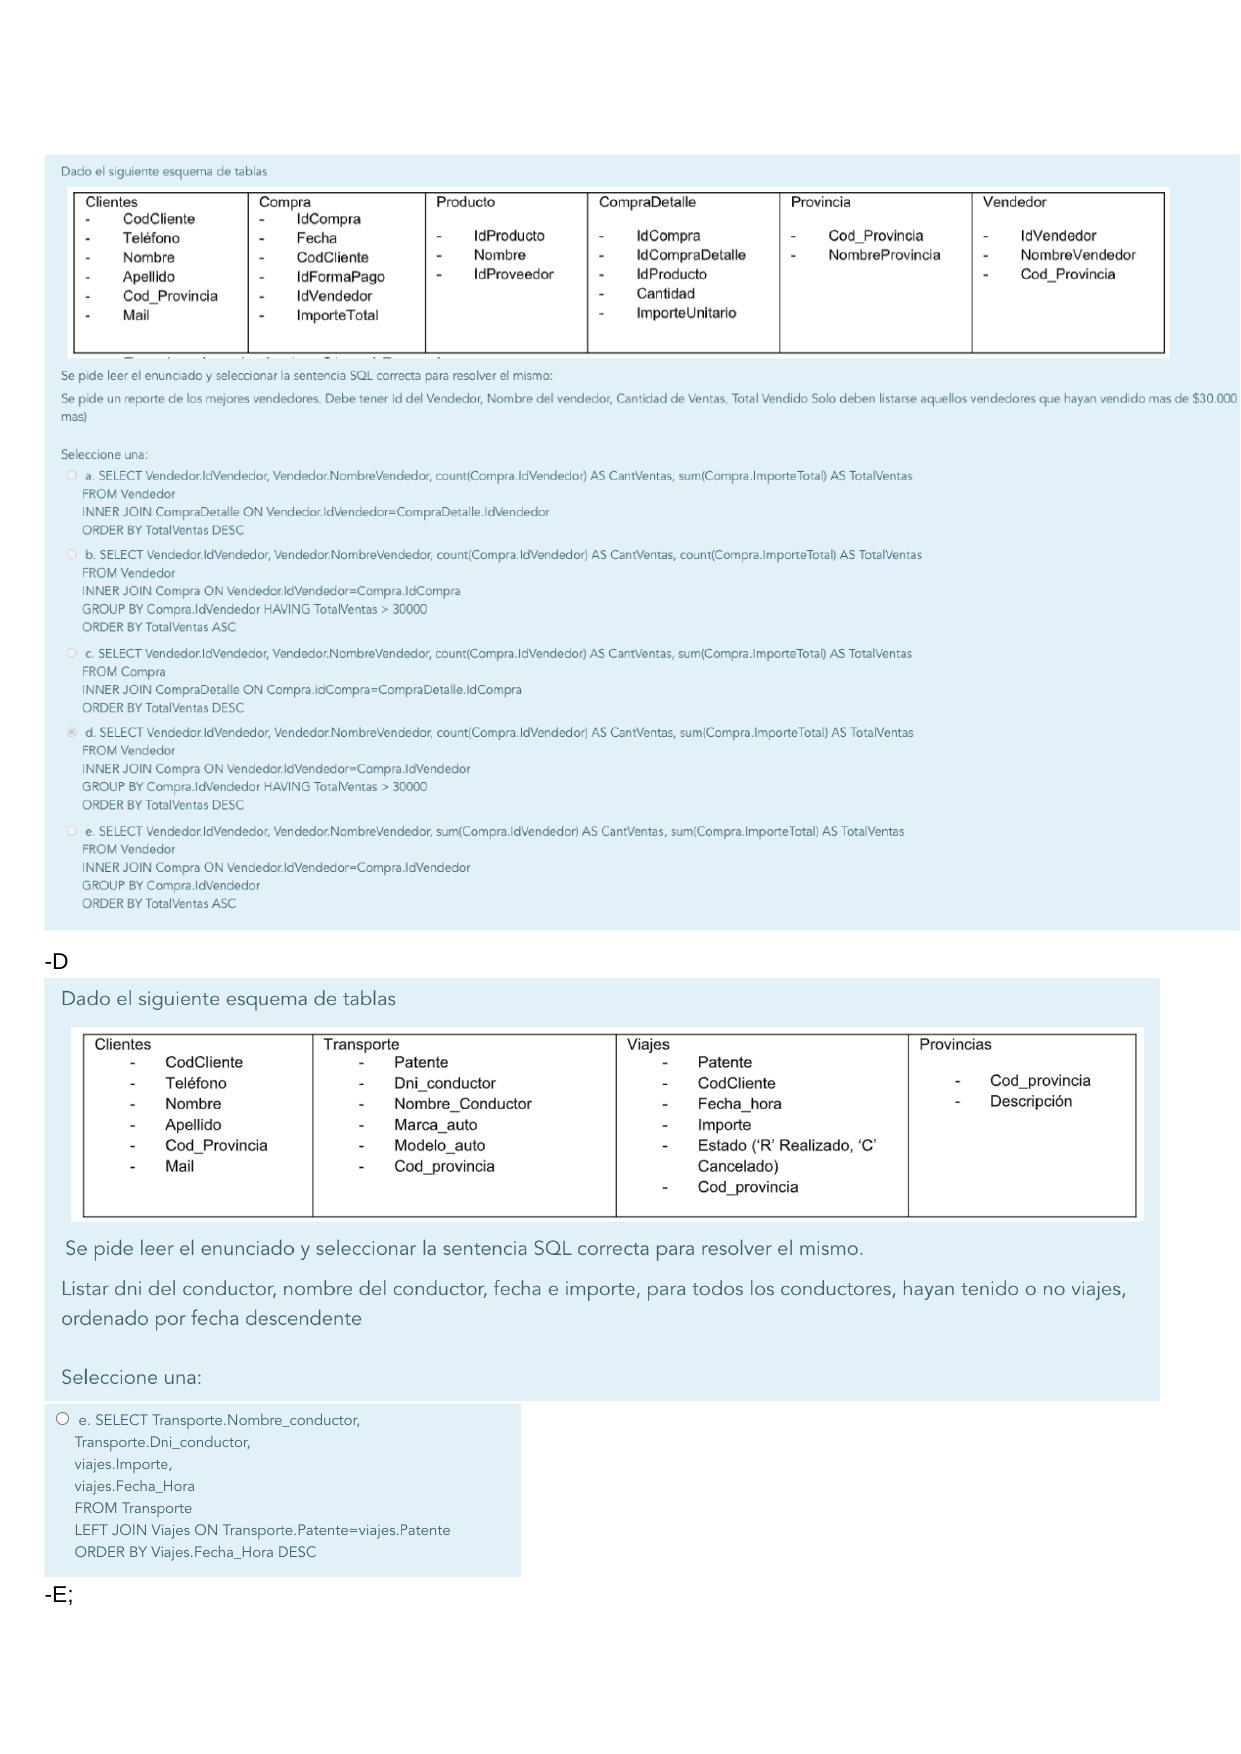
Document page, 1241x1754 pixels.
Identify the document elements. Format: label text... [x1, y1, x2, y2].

picture [44, 150, 1241, 945]
picture [44, 978, 1160, 1401]
text -E; [44, 1581, 1210, 1607]
picture [44, 1404, 521, 1577]
text -D [44, 948, 1210, 975]
